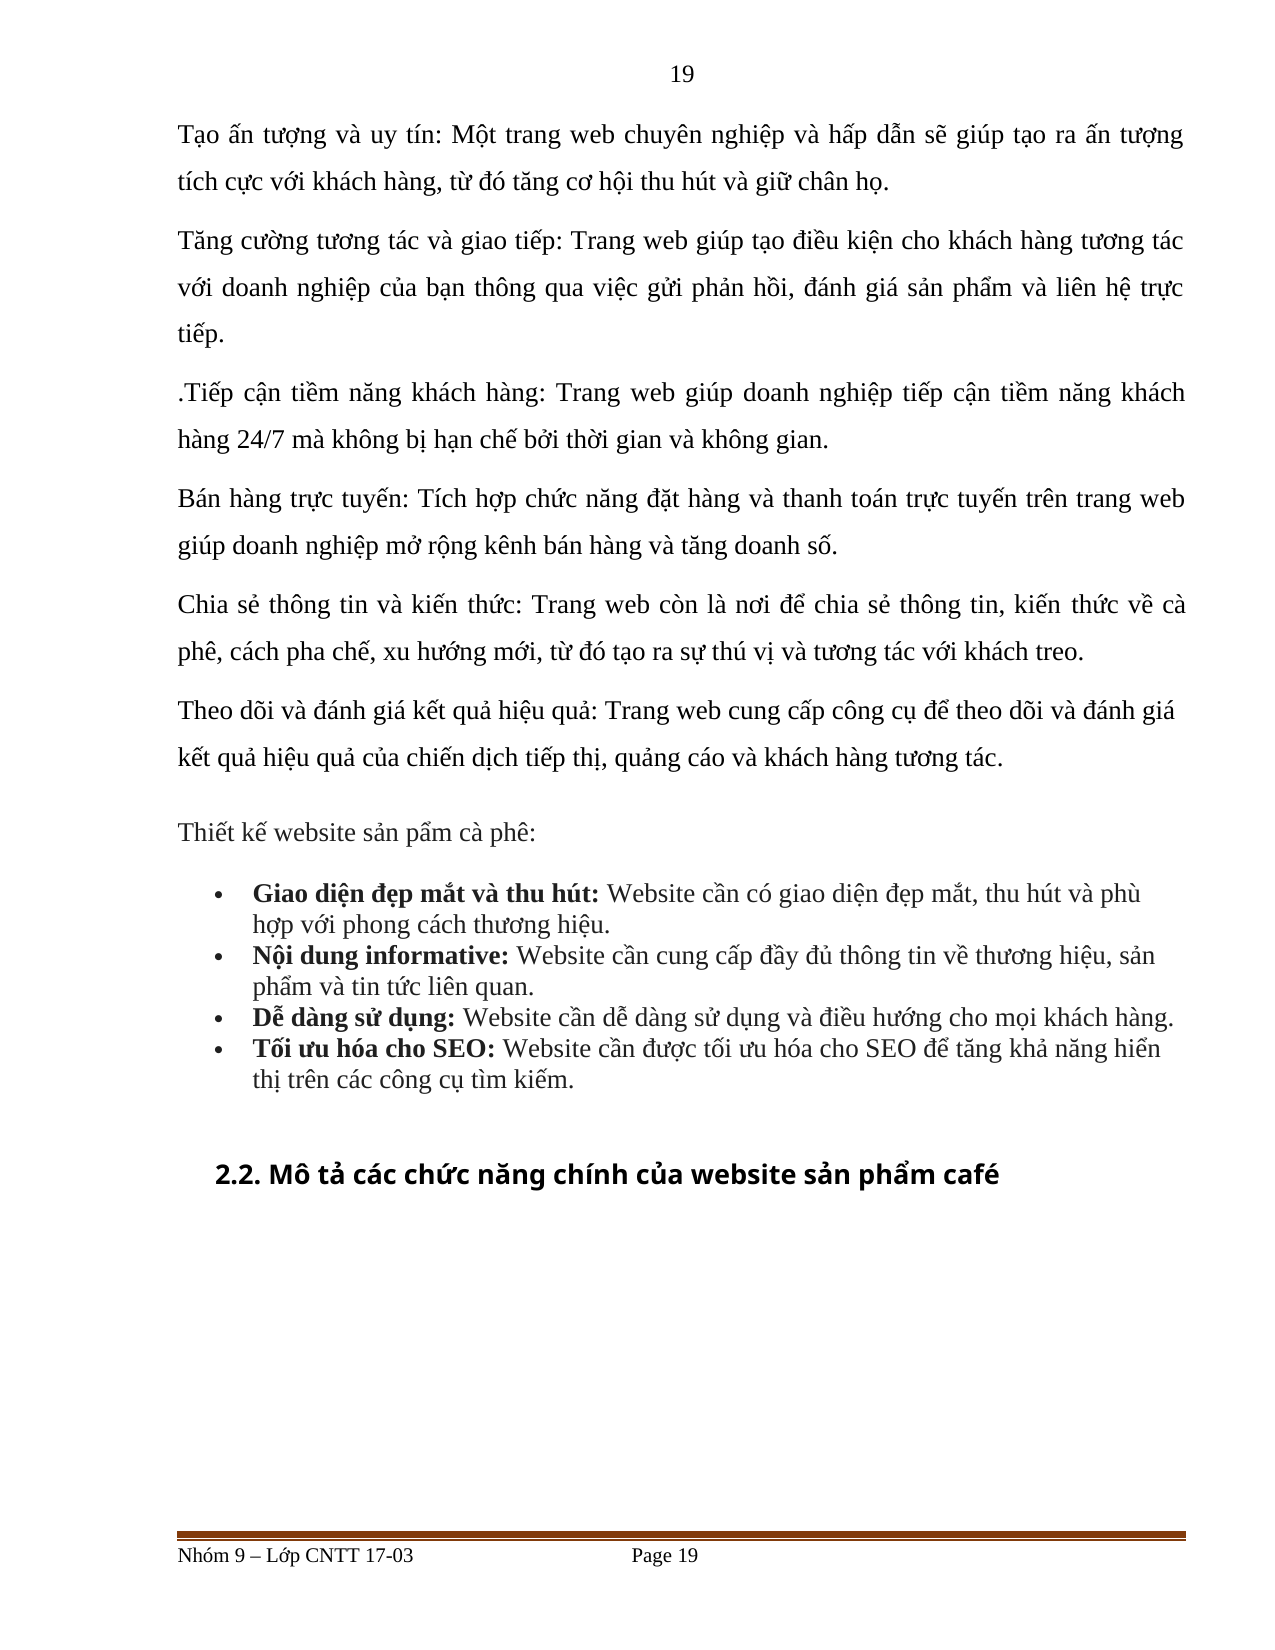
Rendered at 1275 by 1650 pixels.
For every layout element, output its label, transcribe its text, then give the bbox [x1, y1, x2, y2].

list Tối ưu hóa cho SEO: Website cần được tối ưu hóa cho SEO để tăng khả năng hiển thị trên các công cụ tìm kiếm. [215, 1032, 1186, 1095]
text Tăng cường tương tác và giao tiếp: Trang web giúp tạo điều kiện cho khách hàng tương tác với doanh nghiệp của bạn thông qua việc gửi phản hồi, đánh giá sản phẩm và liên hệ trực tiếp. [177, 224, 1186, 348]
text 2.2. Mô tả các chức năng chính của website sản phẩm café [177, 1155, 1186, 1192]
list Dễ dàng sử dụng: Website cần dễ dàng sử dụng và điều hướng cho mọi khách hàng. [215, 1001, 1186, 1032]
text Thiết kế website sản pẩm cà phê: [177, 816, 1186, 848]
text Bán hàng trực tuyến: Tích hợp chức năng đặt hàng và thanh toán trực tuyến trên trang web giúp doanh nghiệp mở rộng kênh bán hàng và tăng doanh số. [177, 482, 1186, 560]
text Tạo ấn tượng và uy tín: Một trang web chuyên nghiệp và hấp dẫn sẽ giúp tạo ra ấn tượng tích cực với khách hàng, từ đó tăng cơ hội thu hút và giữ chân họ. [177, 118, 1186, 196]
text .Tiếp cận tiềm năng khách hàng: Trang web giúp doanh nghiệp tiếp cận tiềm năng khách hàng 24/7 mà không bị hạn chế bởi thời gian và không gian. [177, 376, 1186, 454]
list Giao diện đẹp mắt và thu hút: Website cần có giao diện đẹp mắt, thu hút và phù hợp với phong cách thương hiệu. [215, 877, 1186, 939]
text Theo dõi và đánh giá kết quả hiệu quả: Trang web cung cấp công cụ để theo dõi và đánh giá kết quả hiệu quả của chiến dịch tiếp thị, quảng cáo và khách hàng tương tác. [177, 694, 1186, 772]
list Nội dung informative: Website cần cung cấp đầy đủ thông tin về thương hiệu, sản phẩm và tin tức liên quan. [215, 939, 1186, 1001]
text Chia sẻ thông tin và kiến ​​thức: Trang web còn là nơi để chia sẻ thông tin, kiến ​​thức về cà phê, cách pha chế, xu hướng mới, từ đó tạo ra sự thú vị và tương tác với khách treo. [177, 588, 1186, 666]
